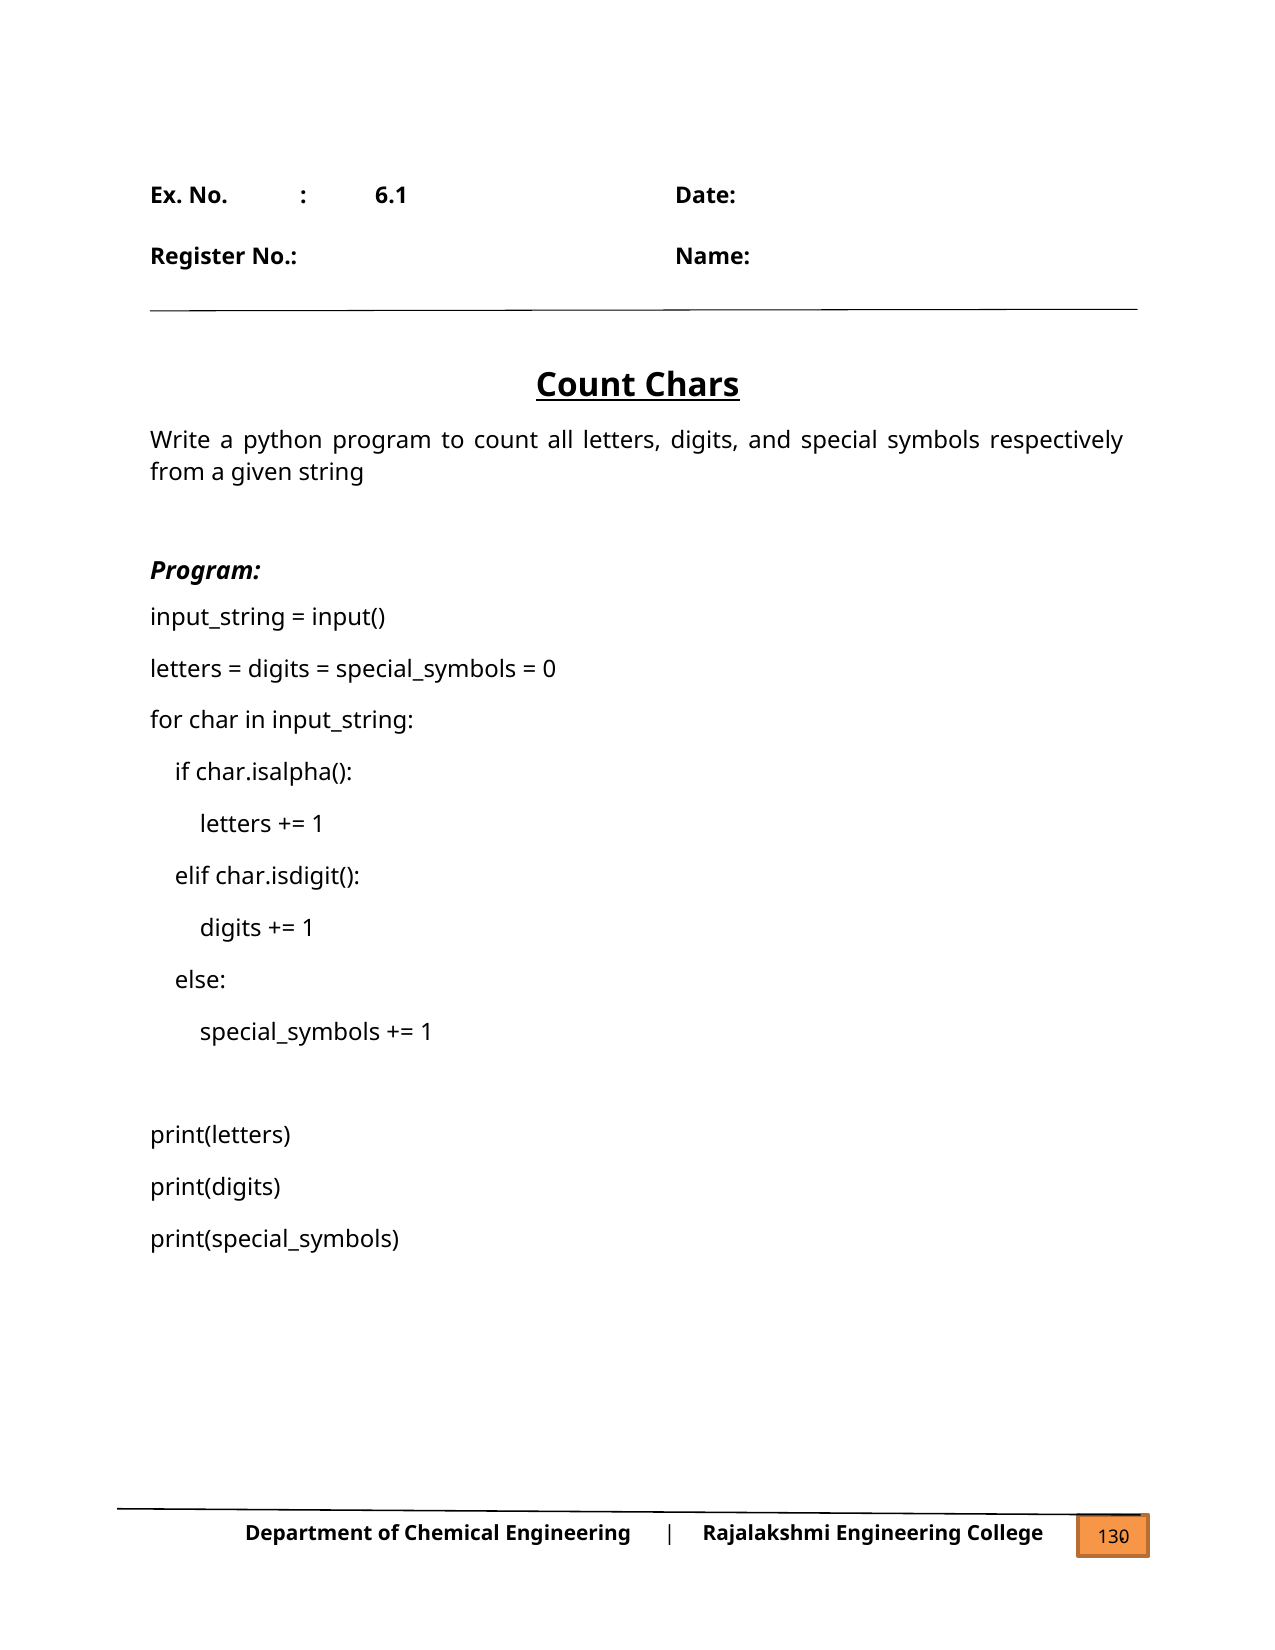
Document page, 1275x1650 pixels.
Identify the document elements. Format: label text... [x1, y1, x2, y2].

text for char in input_string: [150, 703, 1125, 736]
text letters += 1 [150, 807, 1125, 839]
text Register No.: Name: [150, 239, 1125, 271]
text if char.isalpha(): [150, 755, 1125, 788]
text print(digits) [150, 1170, 1125, 1203]
text special_symbols += 1 [150, 1014, 1125, 1047]
text letters = digits = special_symbols = 0 [150, 651, 1125, 684]
text else: [150, 963, 1125, 995]
text Ex. No. : 6.1 Date: [150, 179, 1125, 210]
text Program: [150, 553, 1125, 587]
text input_string = input() [150, 599, 1125, 632]
text elif char.isdigit(): [150, 859, 1125, 891]
text Count Chars [150, 360, 1125, 406]
text Write a python program to count all letters, digits, and special symbols respectively from a given string [150, 422, 1125, 488]
text print(special_symbols) [150, 1222, 1125, 1254]
text print(letters) [150, 1118, 1125, 1151]
text digits += 1 [150, 911, 1125, 943]
